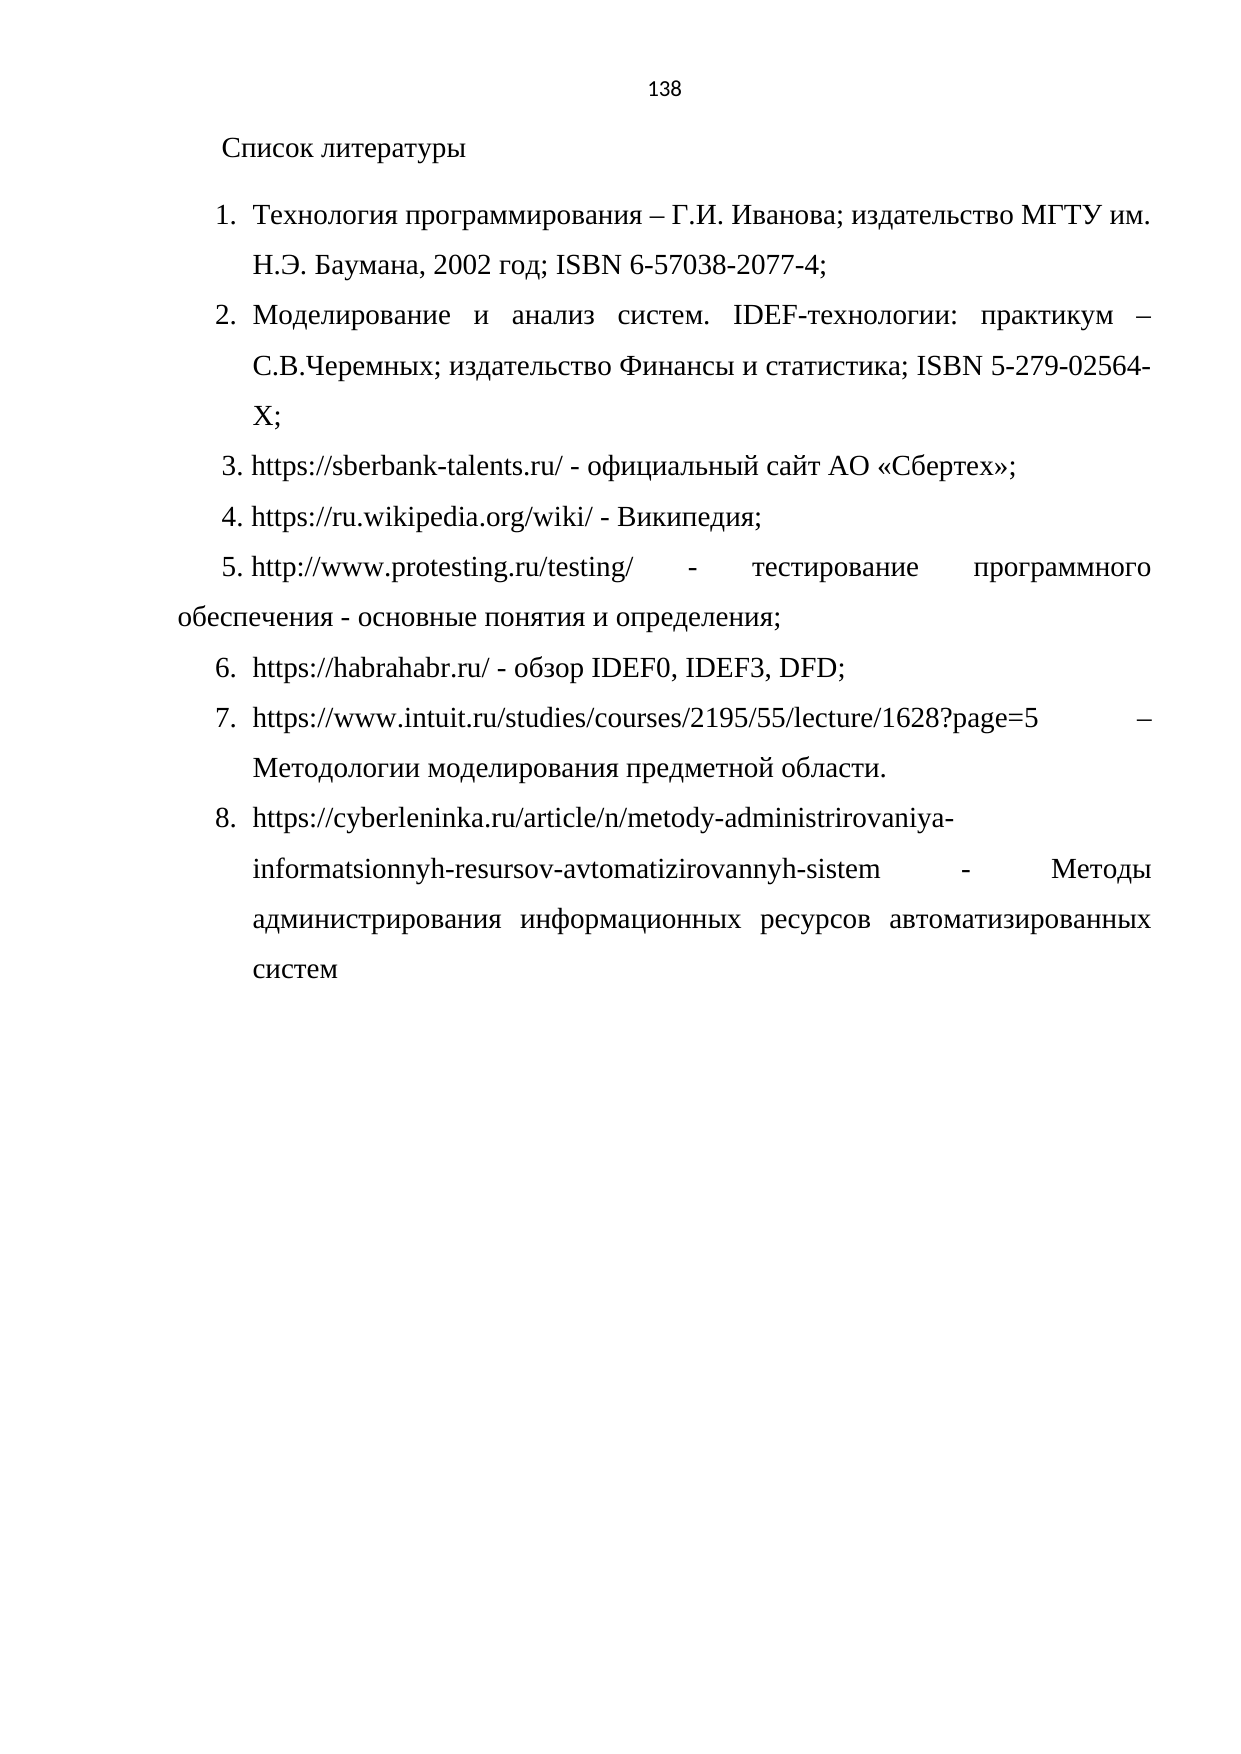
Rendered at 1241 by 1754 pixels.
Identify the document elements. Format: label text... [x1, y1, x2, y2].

list https://cyberleninka.ru/article/n/metody-administrirovaniya-informatsionnyh-resursov-avtomatizirovannyh-sistem - Методы администрирования информационных ресурсов автоматизированных систем [215, 801, 1152, 985]
list https://www.intuit.ru/studies/courses/2195/55/lecture/1628?page=5 – Методологии моделирования предметной области. [215, 700, 1152, 784]
list https://sberbank-talents.ru/ - официальный сайт АО «Сбертех»; [177, 448, 1152, 482]
list https://ru.wikipedia.org/wiki/ - Википедия; [177, 499, 1152, 532]
list Технология программирования – Г.И. Иванова; издательство МГТУ им. Н.Э. Баумана, 2002 год; ISBN 6-57038-2077-4; [215, 197, 1152, 281]
text Список литературы [177, 130, 1152, 163]
list http://www.protesting.ru/testing/ - тестирование программного обеспечения - основные понятия и определения; [177, 549, 1152, 633]
list https://habrahabr.ru/ - обзор IDEF0, IDEF3, DFD; [215, 650, 1152, 683]
list Моделирование и анализ систем. IDEF-технологии: практикум – С.В.Черемных; издательство Финансы и статистика; ISBN 5-279-02564-Х; [215, 297, 1152, 432]
